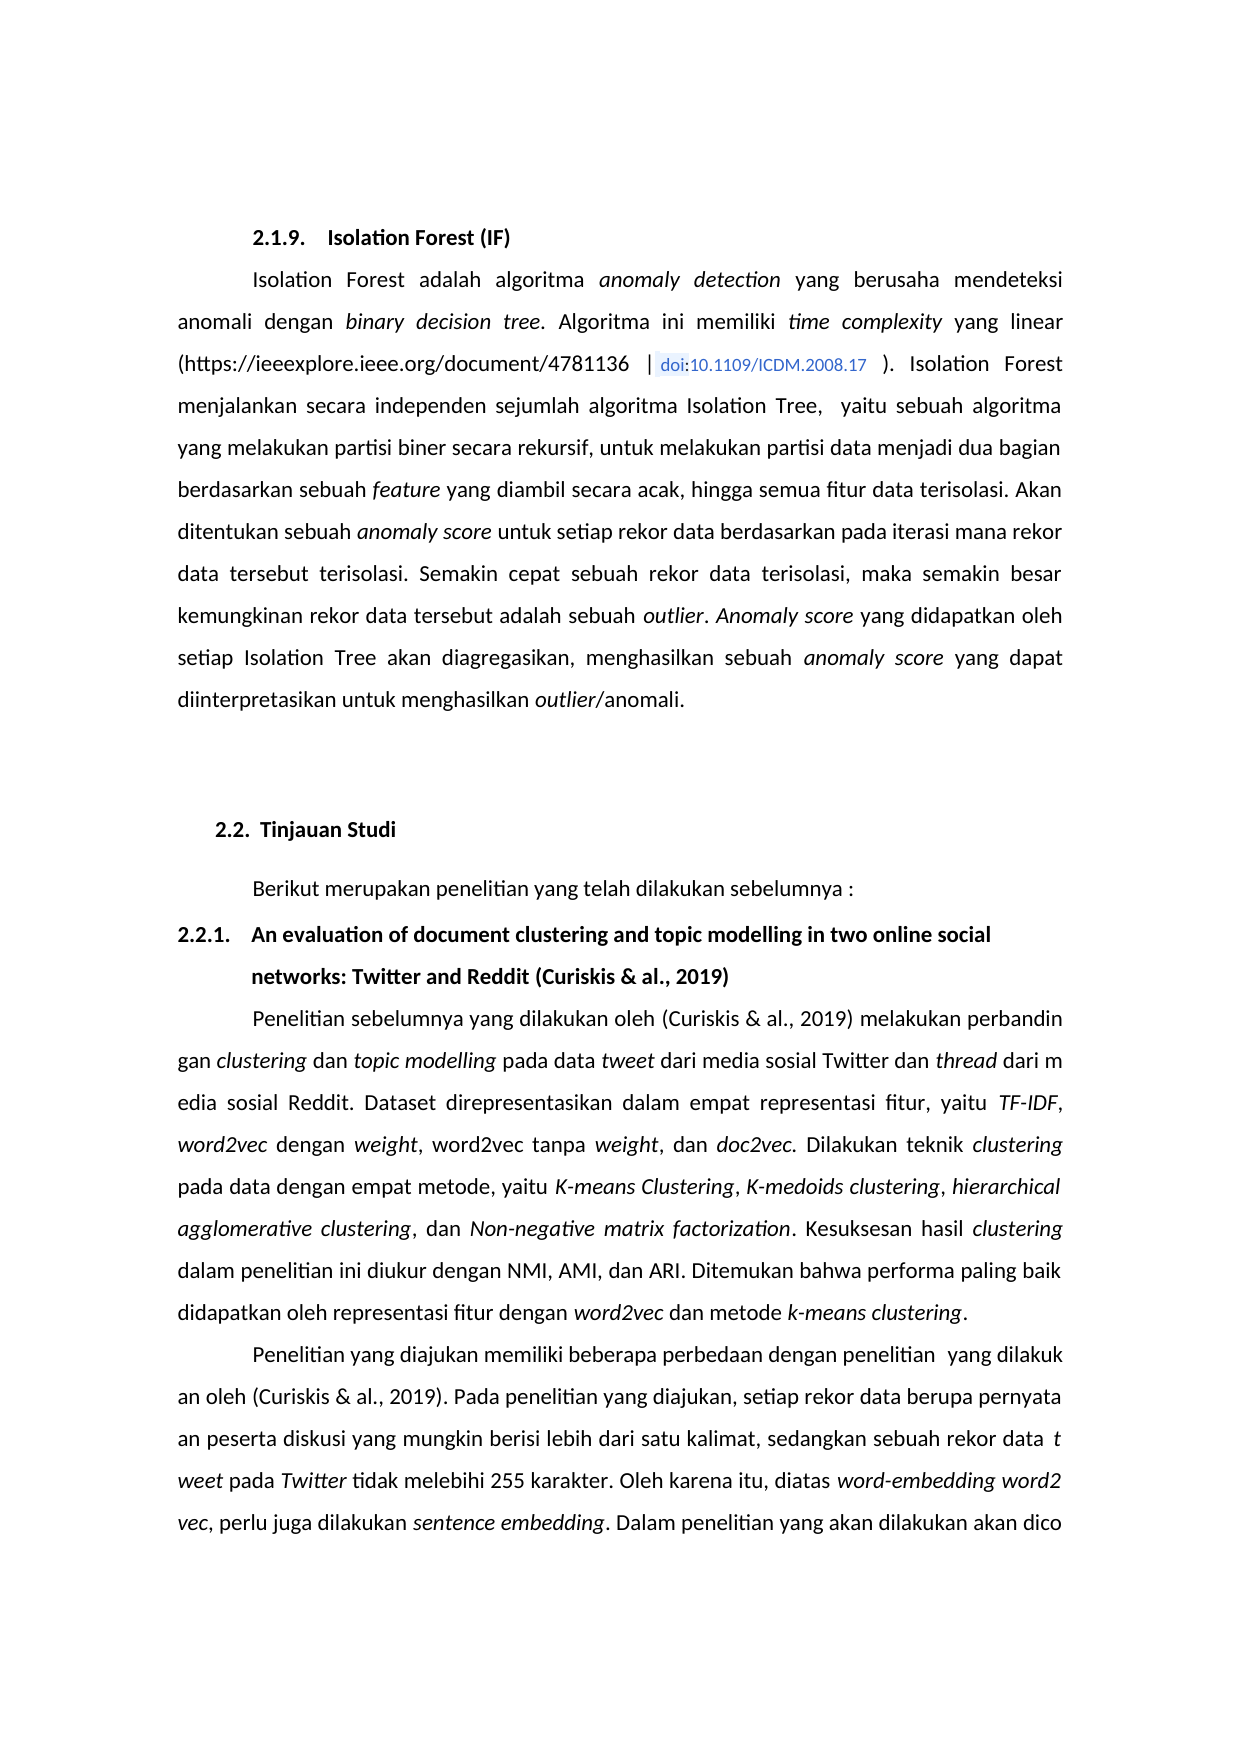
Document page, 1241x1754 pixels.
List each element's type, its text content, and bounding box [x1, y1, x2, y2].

subtitle Tinjauan Studi [215, 815, 1063, 843]
text Isolation Forest adalah algoritma anomaly detection yang berusaha mendeteksi anomali dengan binary decision tree. Algoritma ini memiliki time complexity yang linear (https://ieeexplore.ieee.org/document/4781136 | doi:10.1109/ICDM.2008.17 ). Isolation Forest menjalankan secara independen sejumlah algoritma Isolation Tree, yaitu sebuah algoritma yang melakukan partisi biner secara rekursif, untuk melakukan partisi data menjadi dua bagian berdasarkan sebuah feature yang diambil secara acak, hingga semua fitur data terisolasi. Akan ditentukan sebuah anomaly score untuk setiap rekor data berdasarkan pada iterasi mana rekor data tersebut terisolasi. Semakin cepat sebuah rekor data terisolasi, maka semakin besar kemungkinan rekor data tersebut adalah sebuah outlier. Anomaly score yang didapatkan oleh setiap Isolation Tree akan diagregasikan, menghasilkan sebuah anomaly score yang dapat diinterpretasikan untuk menghasilkan outlier/anomali. [177, 265, 1063, 713]
subtitle An evaluation of document clustering and topic modelling in two online social networks: Twitter and Reddit (Curiskis & al., 2019) [177, 920, 1063, 990]
text Berikut merupakan penelitian yang telah dilakukan sebelumnya : [177, 874, 1063, 902]
text Penelitian sebelumnya yang dilakukan oleh melakukan perbandingan clustering dan topic modelling pada data tweet dari media sosial Twitter dan thread dari media sosial Reddit. Dataset direpresentasikan dalam empat representasi fitur, yaitu TF-IDF, word2vec dengan weight, word2vec tanpa weight, dan doc2vec. Dilakukan teknik clustering pada data dengan empat metode, yaitu K-means Clustering, K-medoids clustering, hierarchical agglomerative clustering, dan Non-negative matrix factorization. Kesuksesan hasil clustering dalam penelitian ini diukur dengan NMI, AMI, dan ARI. Ditemukan bahwa performa paling baik didapatkan oleh representasi fitur dengan word2vec dan metode k-means clustering. [177, 1004, 1063, 1326]
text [177, 1340, 1063, 1536]
subtitle Isolation Forest (IF) [252, 223, 1063, 251]
